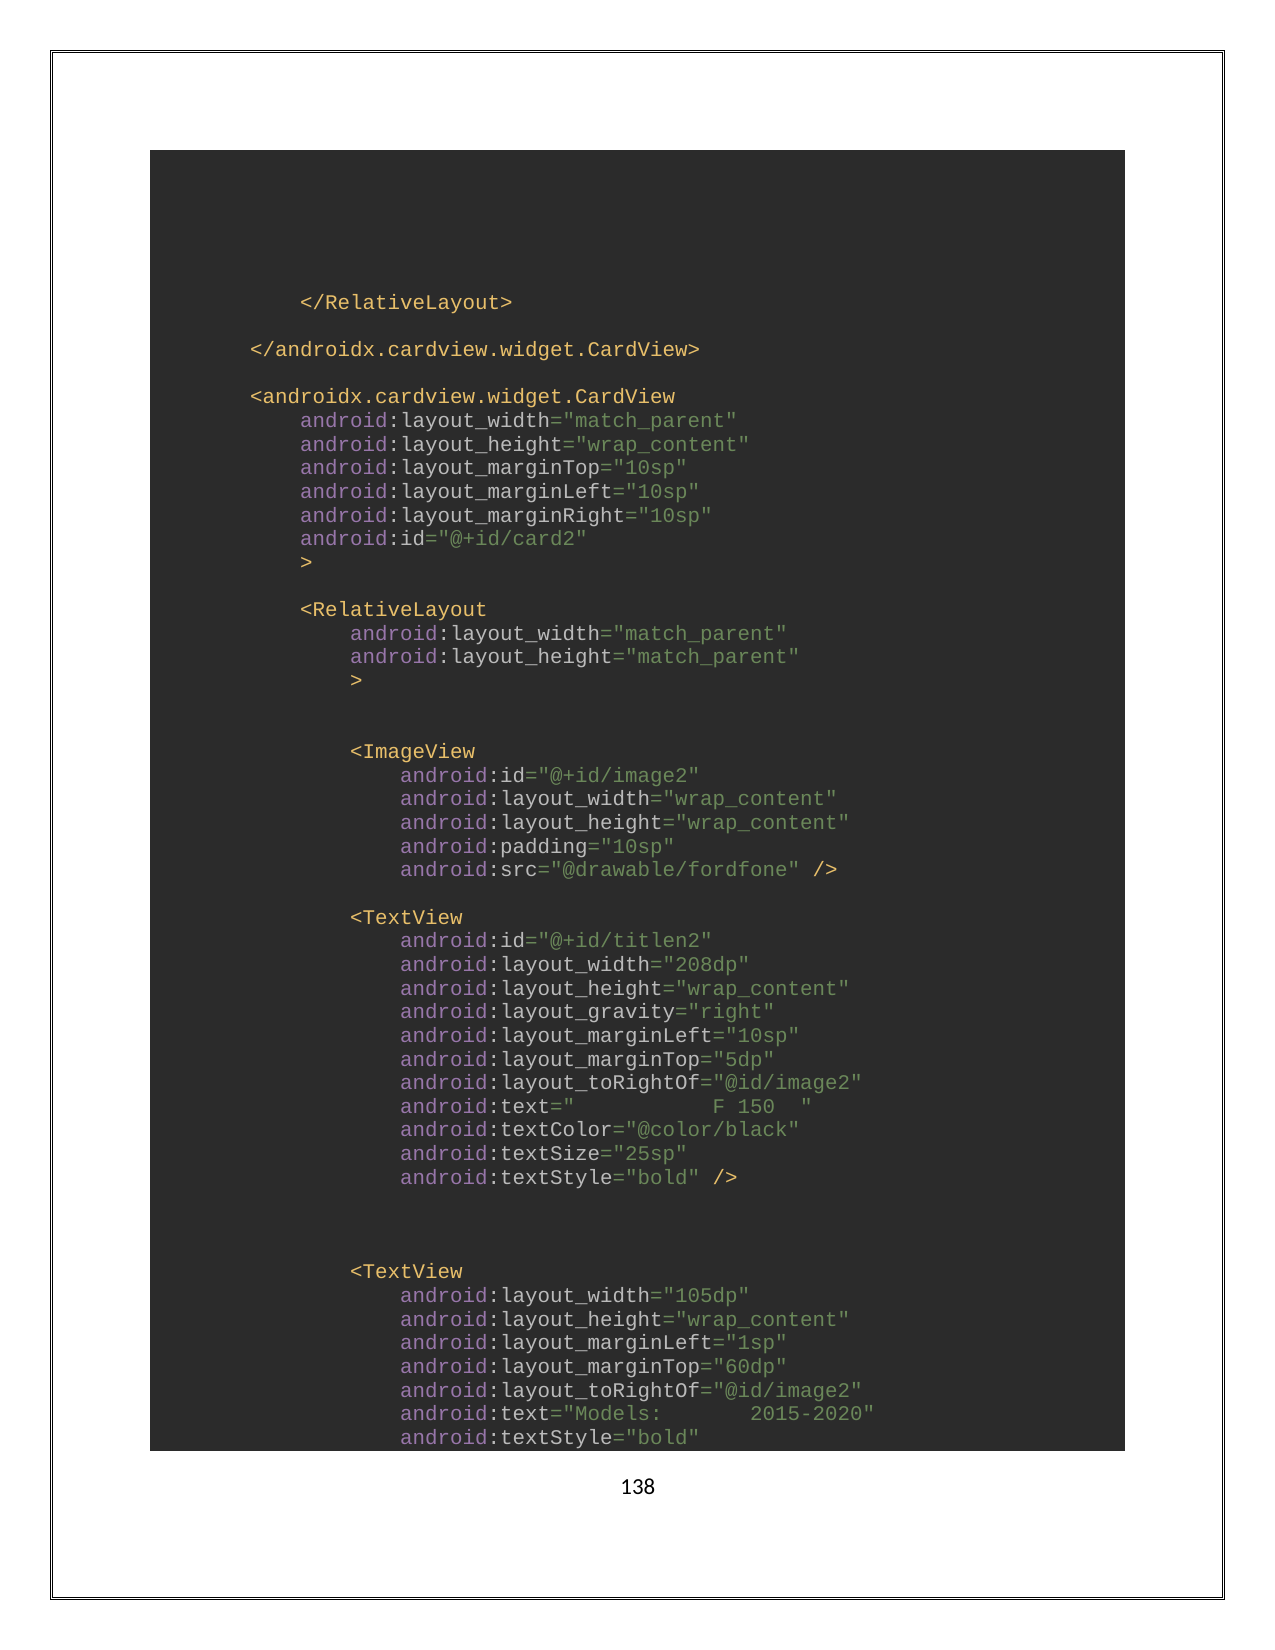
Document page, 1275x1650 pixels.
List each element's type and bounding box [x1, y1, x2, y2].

text [150, 150, 1125, 1451]
